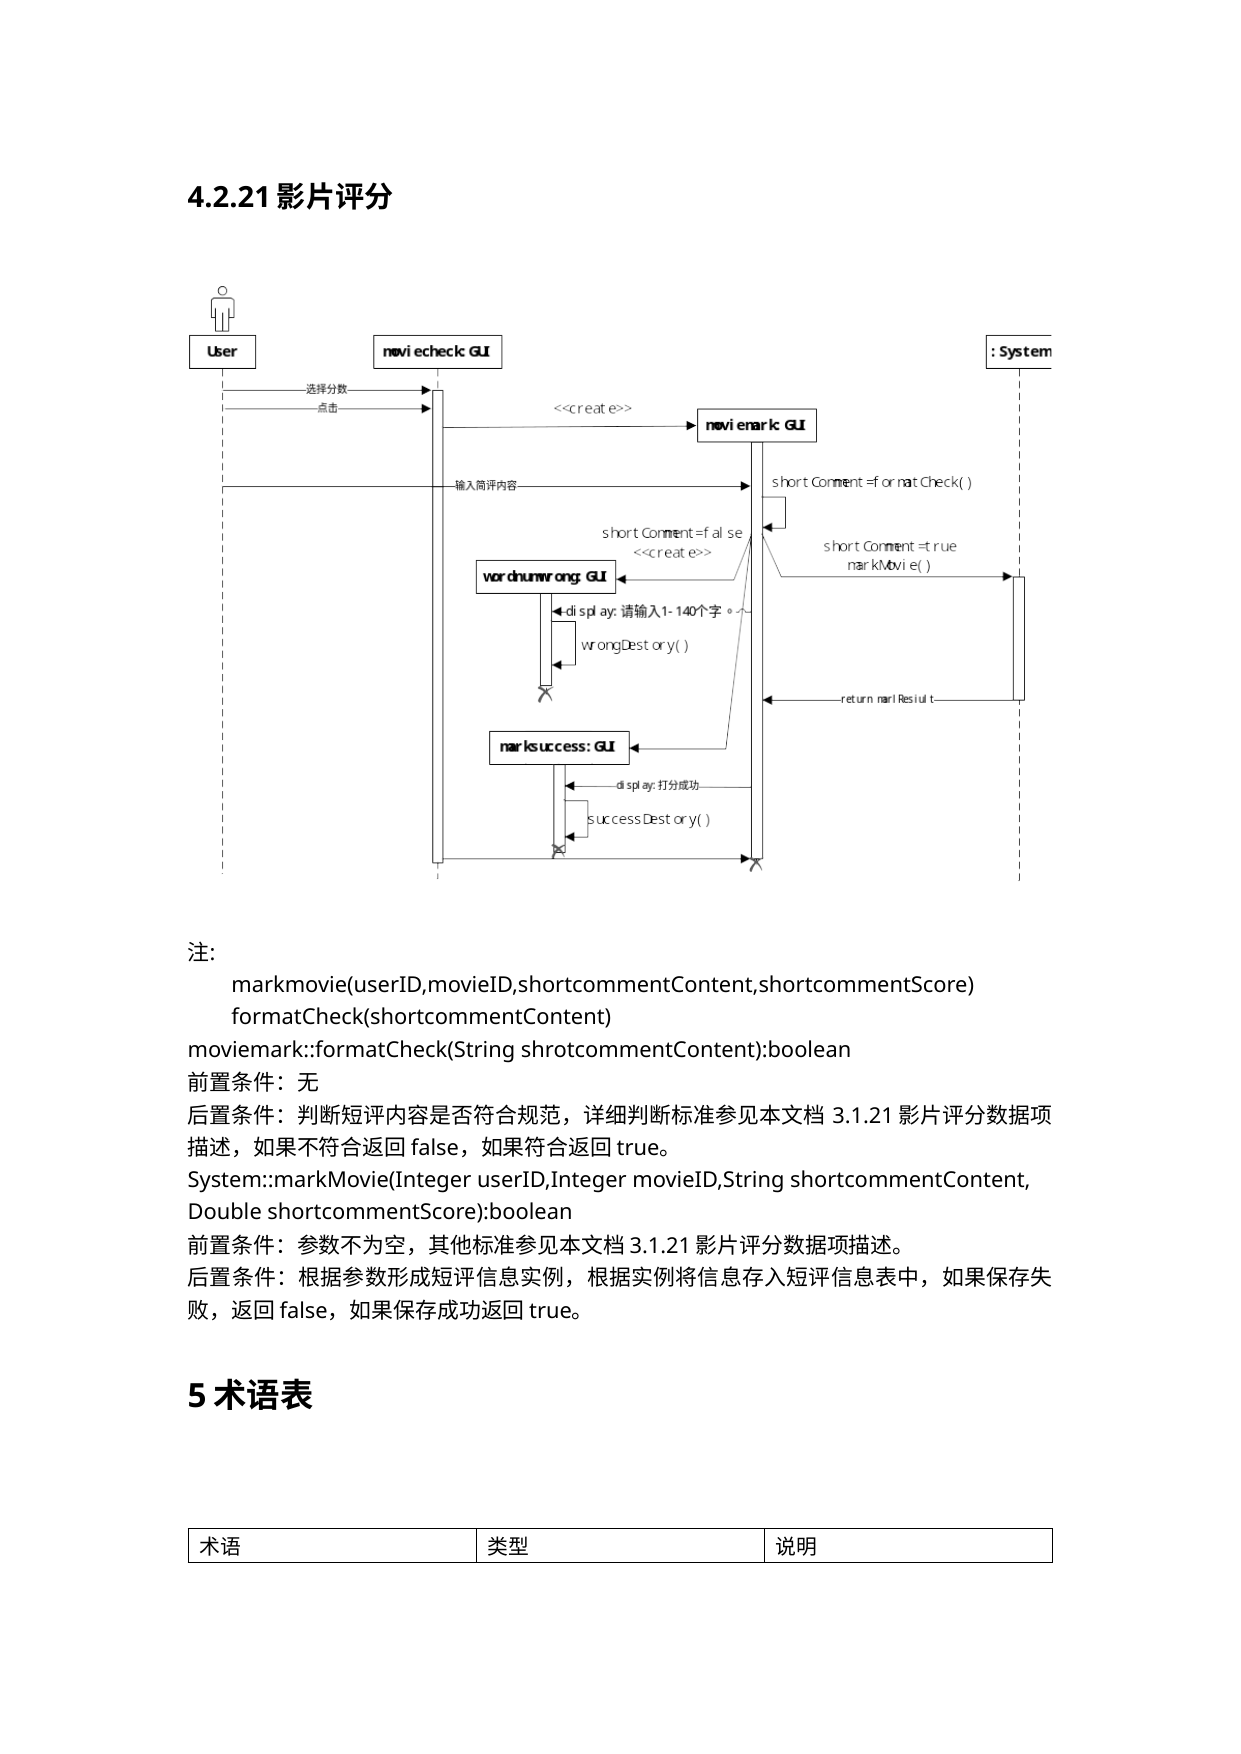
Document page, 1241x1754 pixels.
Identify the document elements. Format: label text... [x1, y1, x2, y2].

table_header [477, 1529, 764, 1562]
text 后置条件：根据参数形成短评信息实例，根据实例将信息存入短评信息表中，如果保存失败，返回false，如果保存成功返回true。 [187, 1260, 1053, 1325]
subtitle 4.2.21影片评分 [187, 162, 1053, 227]
text 前置条件：参数不为空，其他标准参见本文档3.1.21影片评分数据项描述。 [187, 1227, 1053, 1260]
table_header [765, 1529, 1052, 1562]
text Double shortcommentScore):boolean [187, 1195, 1053, 1227]
text formatCheck(shortcommentContent) [187, 1000, 1053, 1032]
subtitle 5术语表 [187, 1360, 1053, 1425]
text markmovie(userID,movieID,shortcommentContent,shortcommentScore) [187, 967, 1053, 1000]
text System::markMovie(Integer userID,Integer movieID,String shortcommentContent, [187, 1162, 1053, 1195]
text 前置条件：无 [187, 1065, 1053, 1097]
text 后置条件：判断短评内容是否符合规范，详细判断标准参见本文档3.1.21影片评分数据项描述，如果不符合返回false，如果符合返回true。 [187, 1097, 1053, 1162]
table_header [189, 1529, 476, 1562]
text moviemark::formatCheck(String shrotcommentContent):boolean [187, 1032, 1053, 1065]
text 注: [187, 935, 1053, 967]
